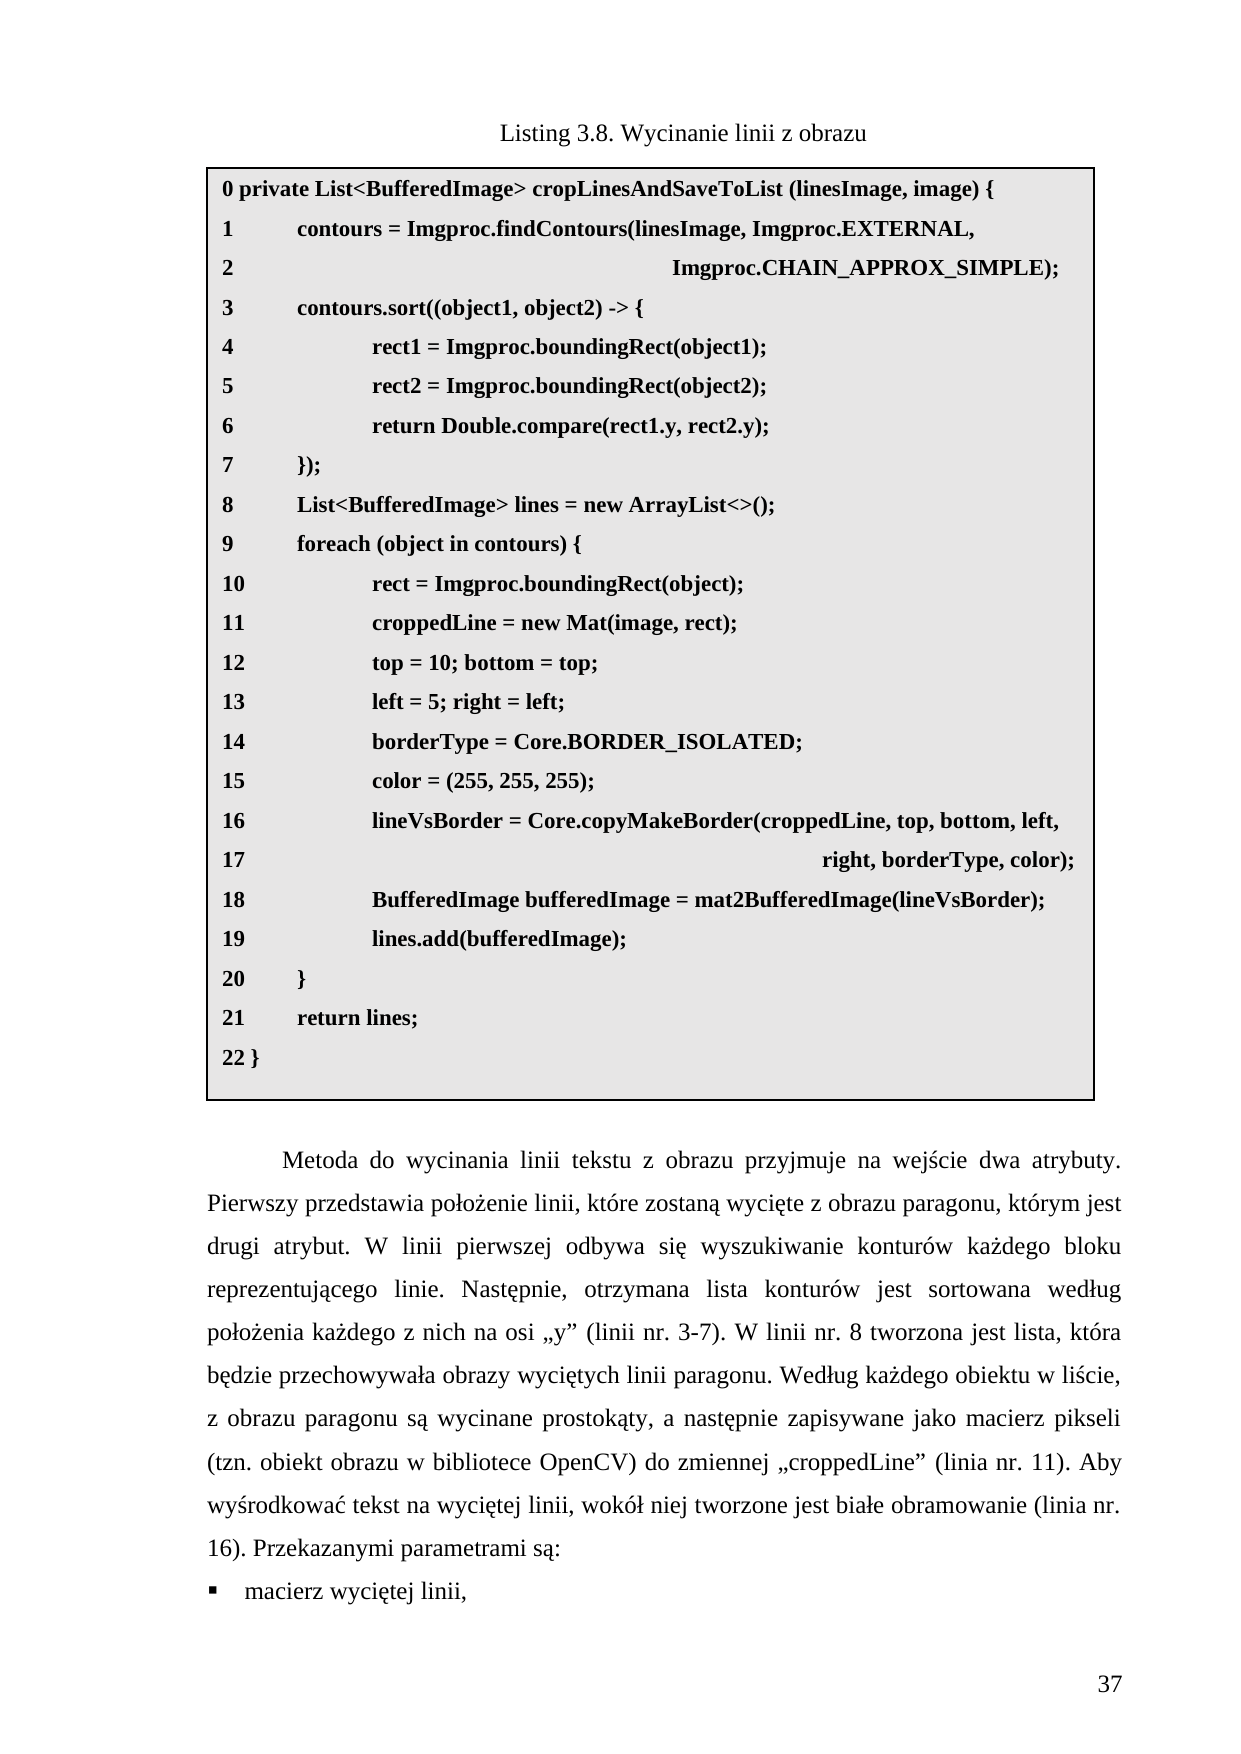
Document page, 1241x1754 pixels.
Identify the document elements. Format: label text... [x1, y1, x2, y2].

list macierz wyciętej linii, [207, 1576, 1122, 1605]
text Metoda do wycinania linii tekstu z obrazu przyjmuje na wejście dwa atrybuty. Pierwszy przedstawia położenie linii, które zostaną wycięte z obrazu paragonu, którym jest drugi atrybut. W linii pierwszej odbywa się wyszukiwanie konturów każdego bloku reprezentującego linie. Następnie, otrzymana lista konturów jest sortowana według położenia każdego z nich na osi „y” (linii nr. 3-7). W linii nr. 8 tworzona jest lista, która będzie przechowywała obrazy wyciętych linii paragonu. Według każdego obiektu w liście, z obrazu paragonu są wycinane prostokąty, a następnie zapisywane jako macierz pikseli (tzn. obiekt obrazu w bibliotece OpenCV) do zmiennej „croppedLine” (linia nr. 11). Aby wyśrodkować tekst na wyciętej linii, wokół niej tworzone jest białe obramowanie (linia nr. 16). Przekazanymi parametrami są: [207, 1145, 1122, 1562]
